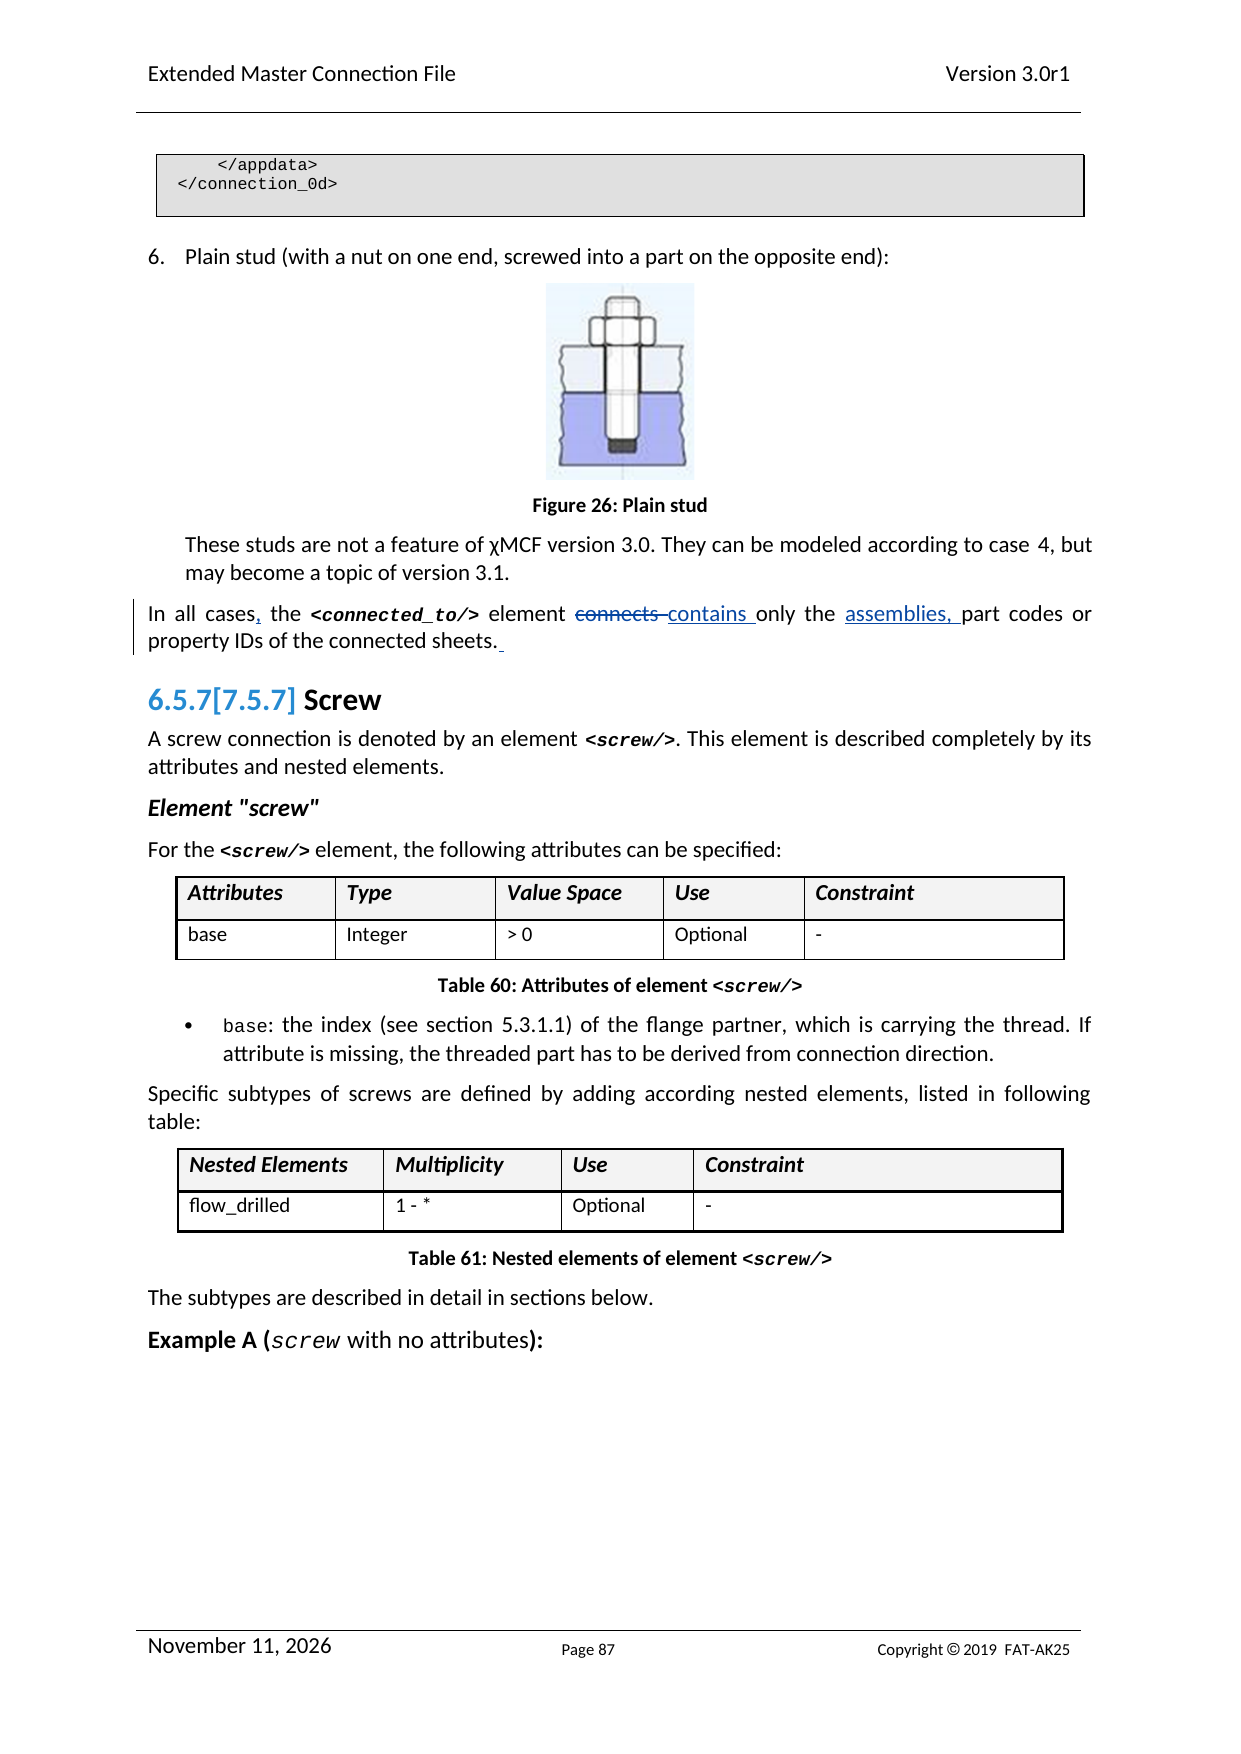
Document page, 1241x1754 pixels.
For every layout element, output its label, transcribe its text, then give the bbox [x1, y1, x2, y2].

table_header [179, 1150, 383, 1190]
text </appdata> [157, 155, 1083, 172]
text Figure 26: Plain stud [148, 492, 1092, 518]
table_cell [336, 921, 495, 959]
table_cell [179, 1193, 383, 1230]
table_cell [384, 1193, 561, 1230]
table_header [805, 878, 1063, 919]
text </connection_0d> [157, 172, 1083, 191]
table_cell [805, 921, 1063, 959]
list Plain stud (with a nut on one end, screwed into a part on the opposite end): [148, 242, 1092, 271]
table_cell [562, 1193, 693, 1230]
text For the <screw/> element, the following attributes can be specified: [148, 836, 1092, 864]
text In all cases the <connected_to/> element only the part codes or property IDs of the connected sheets. [148, 599, 1092, 655]
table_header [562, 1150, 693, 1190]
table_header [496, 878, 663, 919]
subtitle Element "screw" [148, 793, 1092, 823]
subtitle Screw [148, 680, 1092, 718]
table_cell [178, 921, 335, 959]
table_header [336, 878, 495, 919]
text The subtypes are described in detail in sections below. [148, 1283, 1092, 1311]
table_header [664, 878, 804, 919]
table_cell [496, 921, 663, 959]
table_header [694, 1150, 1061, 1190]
list These studs are not a feature of χMCF version 3.0. They can be modeled according to case 4, but may become a topic of version 3.1. [185, 530, 1092, 586]
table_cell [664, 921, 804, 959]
picture [545, 283, 695, 480]
text Example A (screw with no attributes): [148, 1324, 1092, 1355]
text A screw connection is denoted by an element <screw/>. This element is described completely by its attributes and nested elements. [148, 724, 1092, 780]
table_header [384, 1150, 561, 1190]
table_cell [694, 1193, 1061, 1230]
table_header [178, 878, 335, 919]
text Specific subtypes of screws are defined by adding according nested elements, listed in following table: [148, 1079, 1092, 1135]
list base: the index (see section 5.3.1.1) of the flange partner, which is carrying the thread. If attribute is missing, the threaded part has to be derived from connection direction. [185, 1011, 1092, 1067]
